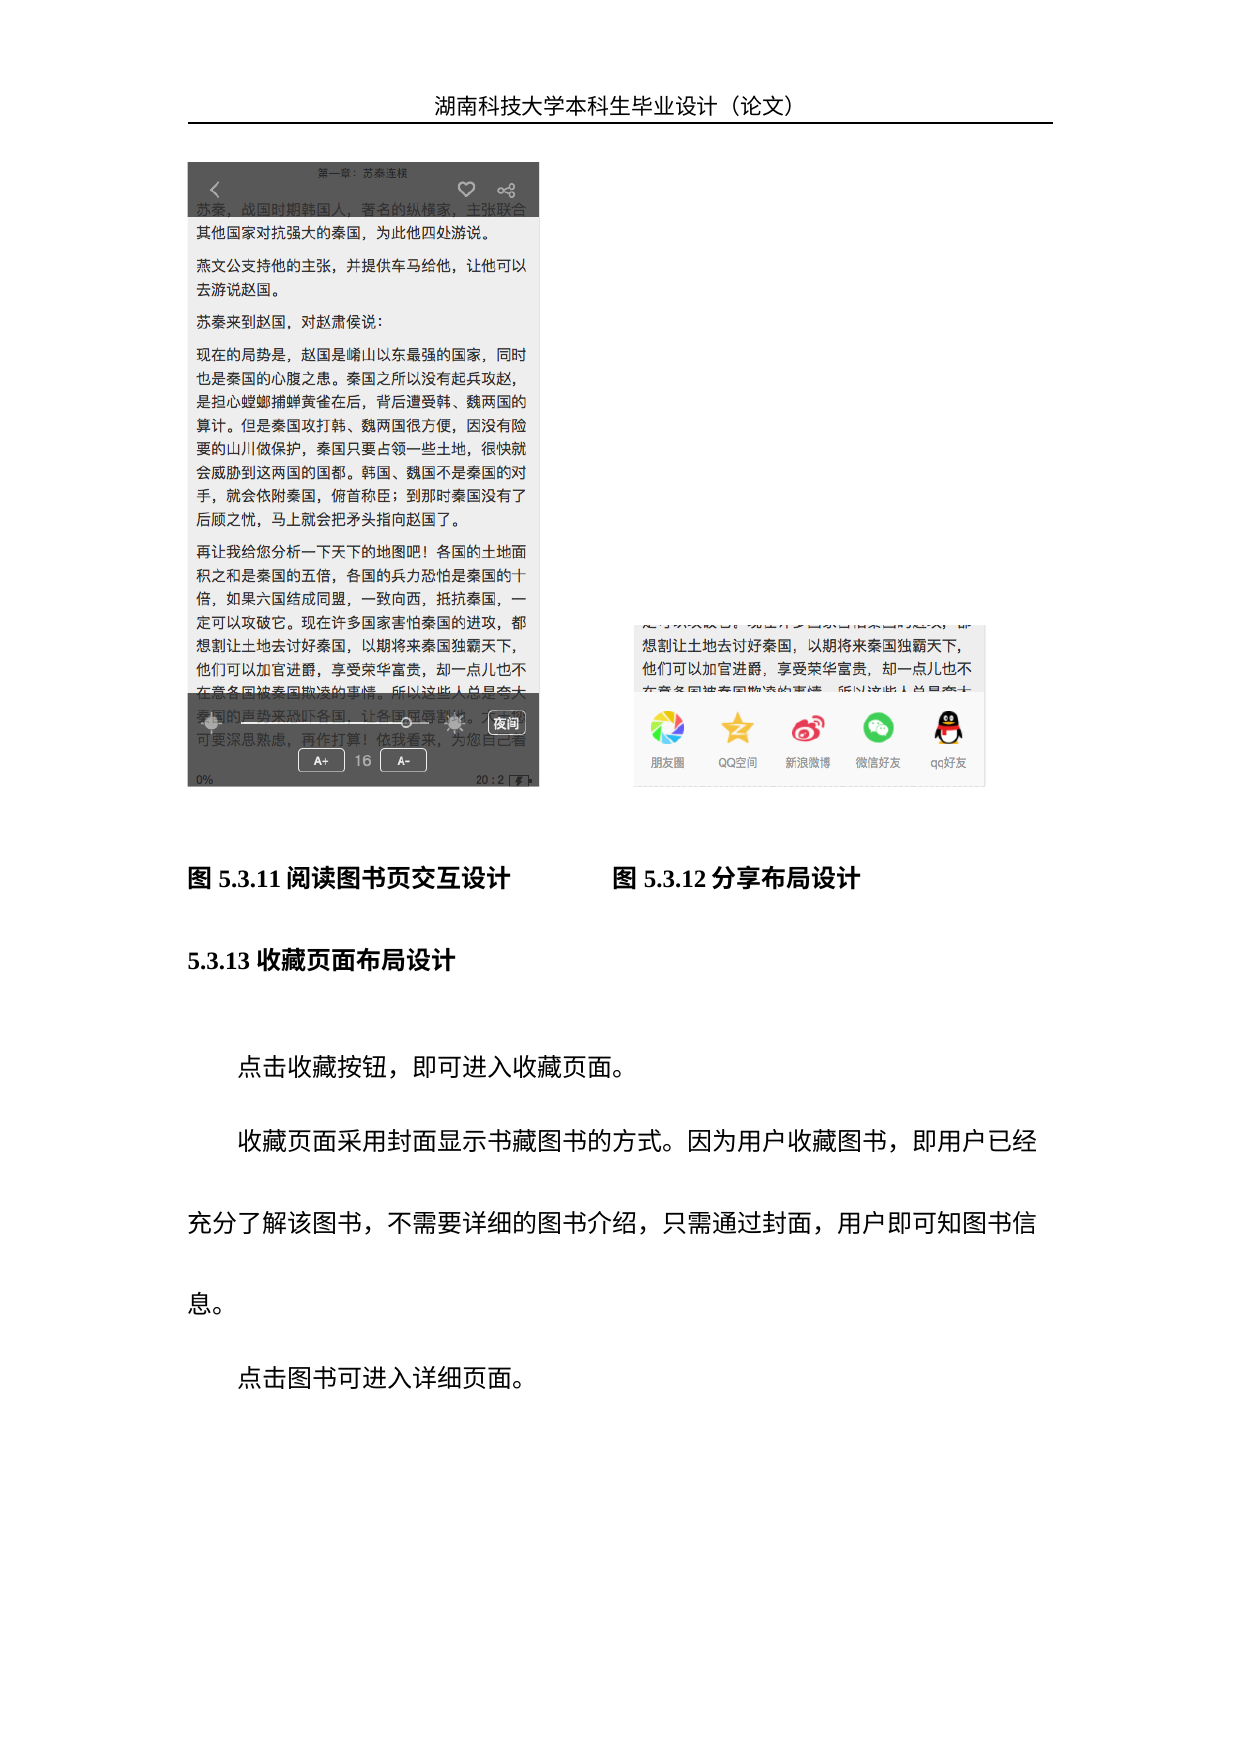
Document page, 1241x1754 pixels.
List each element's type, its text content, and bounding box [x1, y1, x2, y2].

text 点击图书可进入详细页面。 [187, 1344, 1053, 1409]
text 图 5.3.11阅读图书页交互设计 图 5.3.12分享布局设计 [187, 844, 1053, 909]
text 点击收藏按钮，即可进入收藏页面。 [187, 1033, 1053, 1098]
picture [187, 162, 540, 787]
text 收藏页面采用封面显示书藏图书的方式。因为用户收藏图书，即用户已经充分了解该图书，不需要详细的图书介绍，只需通过封面，用户即可知图书信息。 [187, 1107, 1053, 1335]
picture [633, 625, 987, 787]
text 5.3.13 收藏页面布局设计 [187, 926, 1053, 991]
